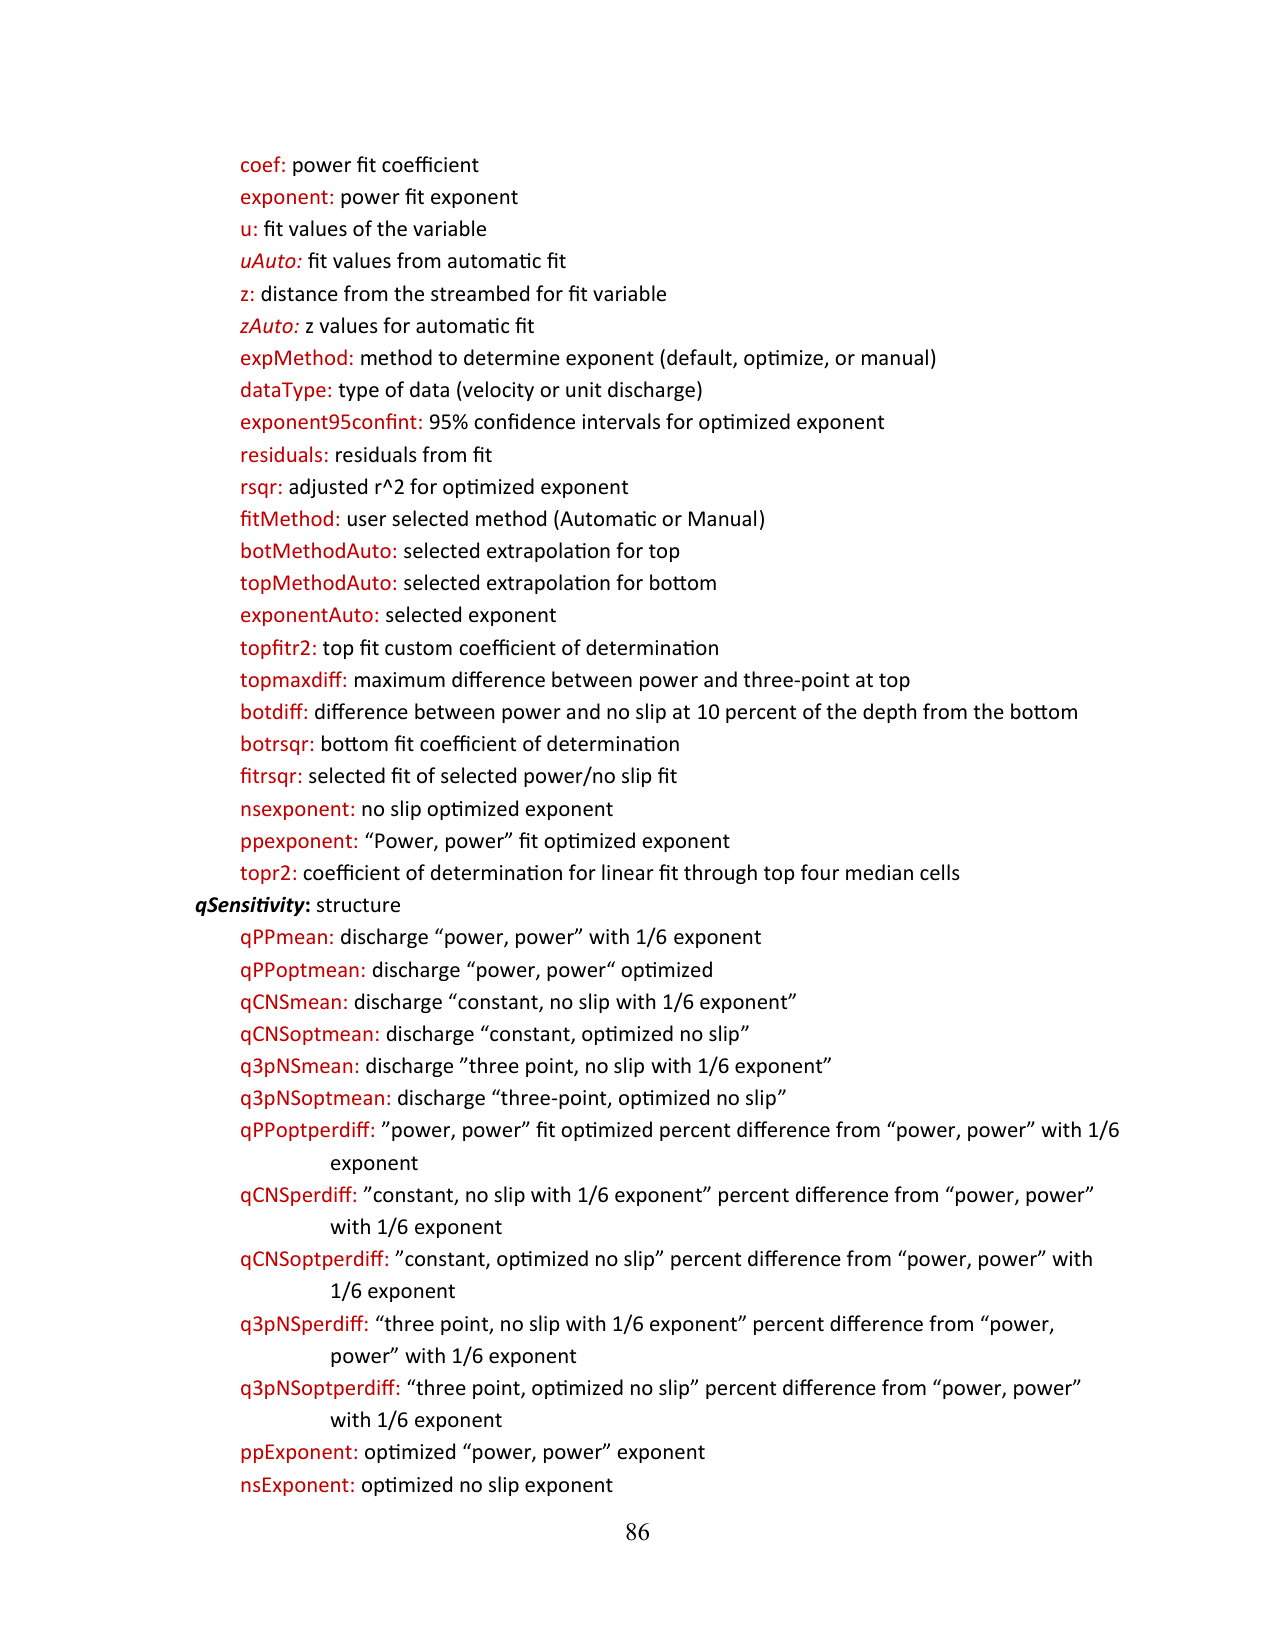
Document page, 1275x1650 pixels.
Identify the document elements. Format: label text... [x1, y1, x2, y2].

text q3pNSmean: discharge ”three point, no slip with 1/6 exponent” [240, 1051, 1125, 1079]
text nsexponent: no slip optimized exponent [240, 794, 1125, 822]
text fitMethod: user selected method (Automatic or Manual) [240, 504, 1125, 532]
text ppExponent: optimized “power, power” exponent [240, 1437, 1125, 1466]
text dataType: type of data (velocity or unit discharge) [240, 375, 1125, 403]
text zAuto: z values for automatic fit [240, 311, 1125, 339]
text qPPmean: discharge “power, power” with 1/6 exponent [240, 922, 1125, 951]
text topmaxdiff: maximum difference between power and three-point at top [240, 665, 1125, 693]
text u: fit values of the variable [240, 214, 1125, 242]
text nsExponent: optimized no slip exponent [240, 1470, 1125, 1498]
text expMethod: method to determine exponent (default, optimize, or manual) [240, 343, 1125, 371]
text exponent95confint: 95% confidence intervals for optimized exponent [240, 407, 1125, 436]
text qPPoptmean: discharge “power, power“ optimized [240, 955, 1125, 983]
text q3pNSoptmean: discharge “three-point, optimized no slip” [240, 1083, 1125, 1111]
text coef: power fit coefficient [240, 150, 1125, 178]
text qSensitivity: structure [195, 890, 1125, 918]
text qCNSmean: discharge “constant, no slip with 1/6 exponent” [240, 987, 1125, 1015]
text botdiff: difference between power and no slip at 10 percent of the depth from the bottom [240, 697, 1125, 725]
text botMethodAuto: selected extrapolation for top [240, 536, 1125, 564]
text uAuto: fit values from automatic fit [240, 247, 1125, 274]
text qCNSoptmean: discharge “constant, optimized no slip” [240, 1019, 1125, 1047]
text topfitr2: top fit custom coefficient of determination [240, 633, 1125, 661]
text fitrsqr: selected fit of selected power/no slip fit [240, 762, 1125, 789]
text qCNSperdiff: ”constant, no slip with 1/6 exponent” percent difference from “power, power” with 1/6 exponent [240, 1180, 1125, 1240]
text z: distance from the streambed for fit variable [240, 279, 1125, 307]
text qPPoptperdiff: ”power, power” fit optimized percent difference from “power, power” with 1/6 exponent [240, 1116, 1125, 1176]
text residuals: residuals from fit [240, 440, 1125, 468]
text exponent: power fit exponent [240, 182, 1125, 210]
text q3pNSoptperdiff: “three point, optimized no slip” percent difference from “power, power” with 1/6 exponent [240, 1373, 1125, 1433]
text rsqr: adjusted r^2 for optimized exponent [240, 472, 1125, 500]
text qCNSoptperdiff: ”constant, optimized no slip” percent difference from “power, power” with 1/6 exponent [240, 1244, 1125, 1304]
text q3pNSperdiff: “three point, no slip with 1/6 exponent” percent difference from “power, power” with 1/6 exponent [240, 1309, 1125, 1369]
text botrsqr: bottom fit coefficient of determination [240, 729, 1125, 757]
text exponentAuto: selected exponent [240, 601, 1125, 629]
text topr2: coefficient of determination for linear fit through top four median cells [240, 858, 1125, 886]
text ppexponent: “Power, power” fit optimized exponent [240, 826, 1125, 854]
text topMethodAuto: selected extrapolation for bottom [240, 568, 1125, 596]
